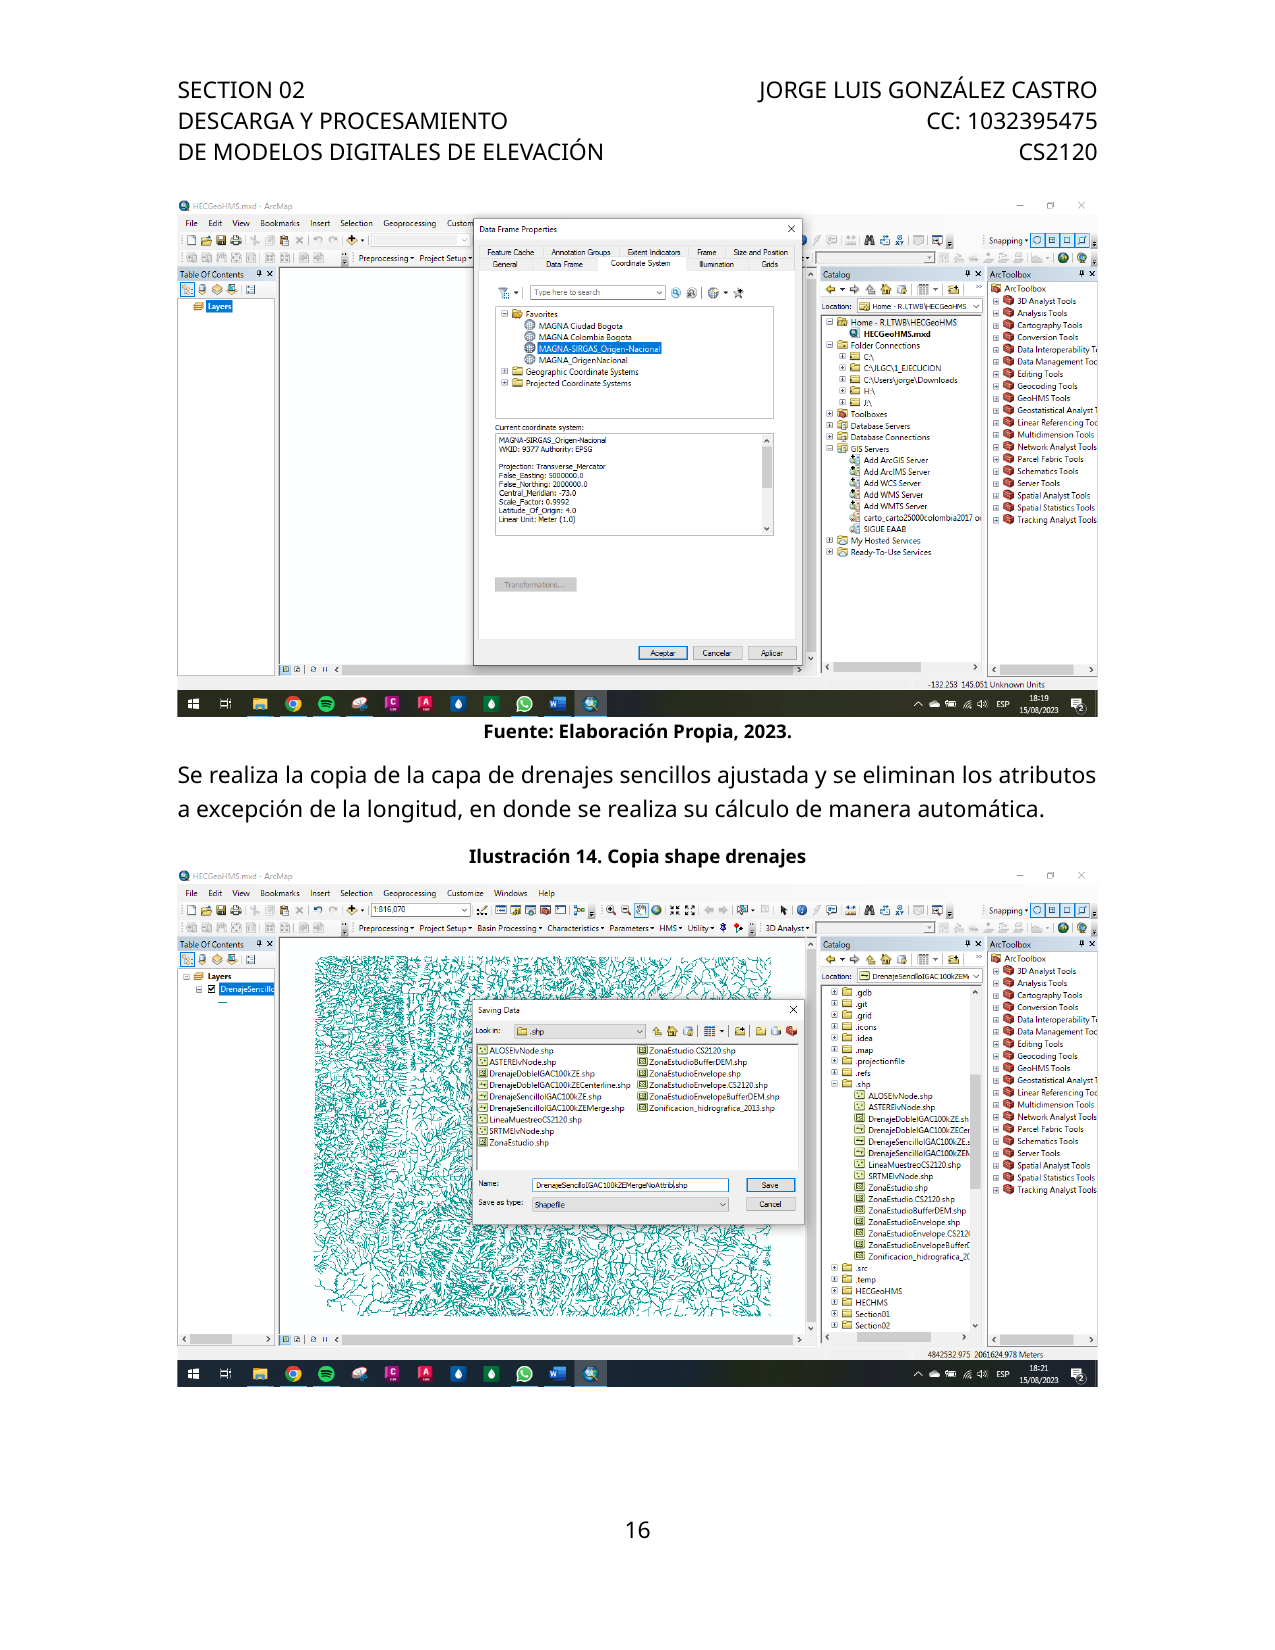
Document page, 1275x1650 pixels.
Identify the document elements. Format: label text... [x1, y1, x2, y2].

text Fuente: Elaboración Propia, 2023. [177, 719, 1098, 744]
picture [177, 868, 1098, 1387]
text Se realiza la copia de la capa de drenajes sencillos ajustada y se eliminan los atributos a excepción de la longitud, en donde se realiza su cálculo de manera automática. [177, 759, 1098, 824]
picture [177, 198, 1098, 717]
